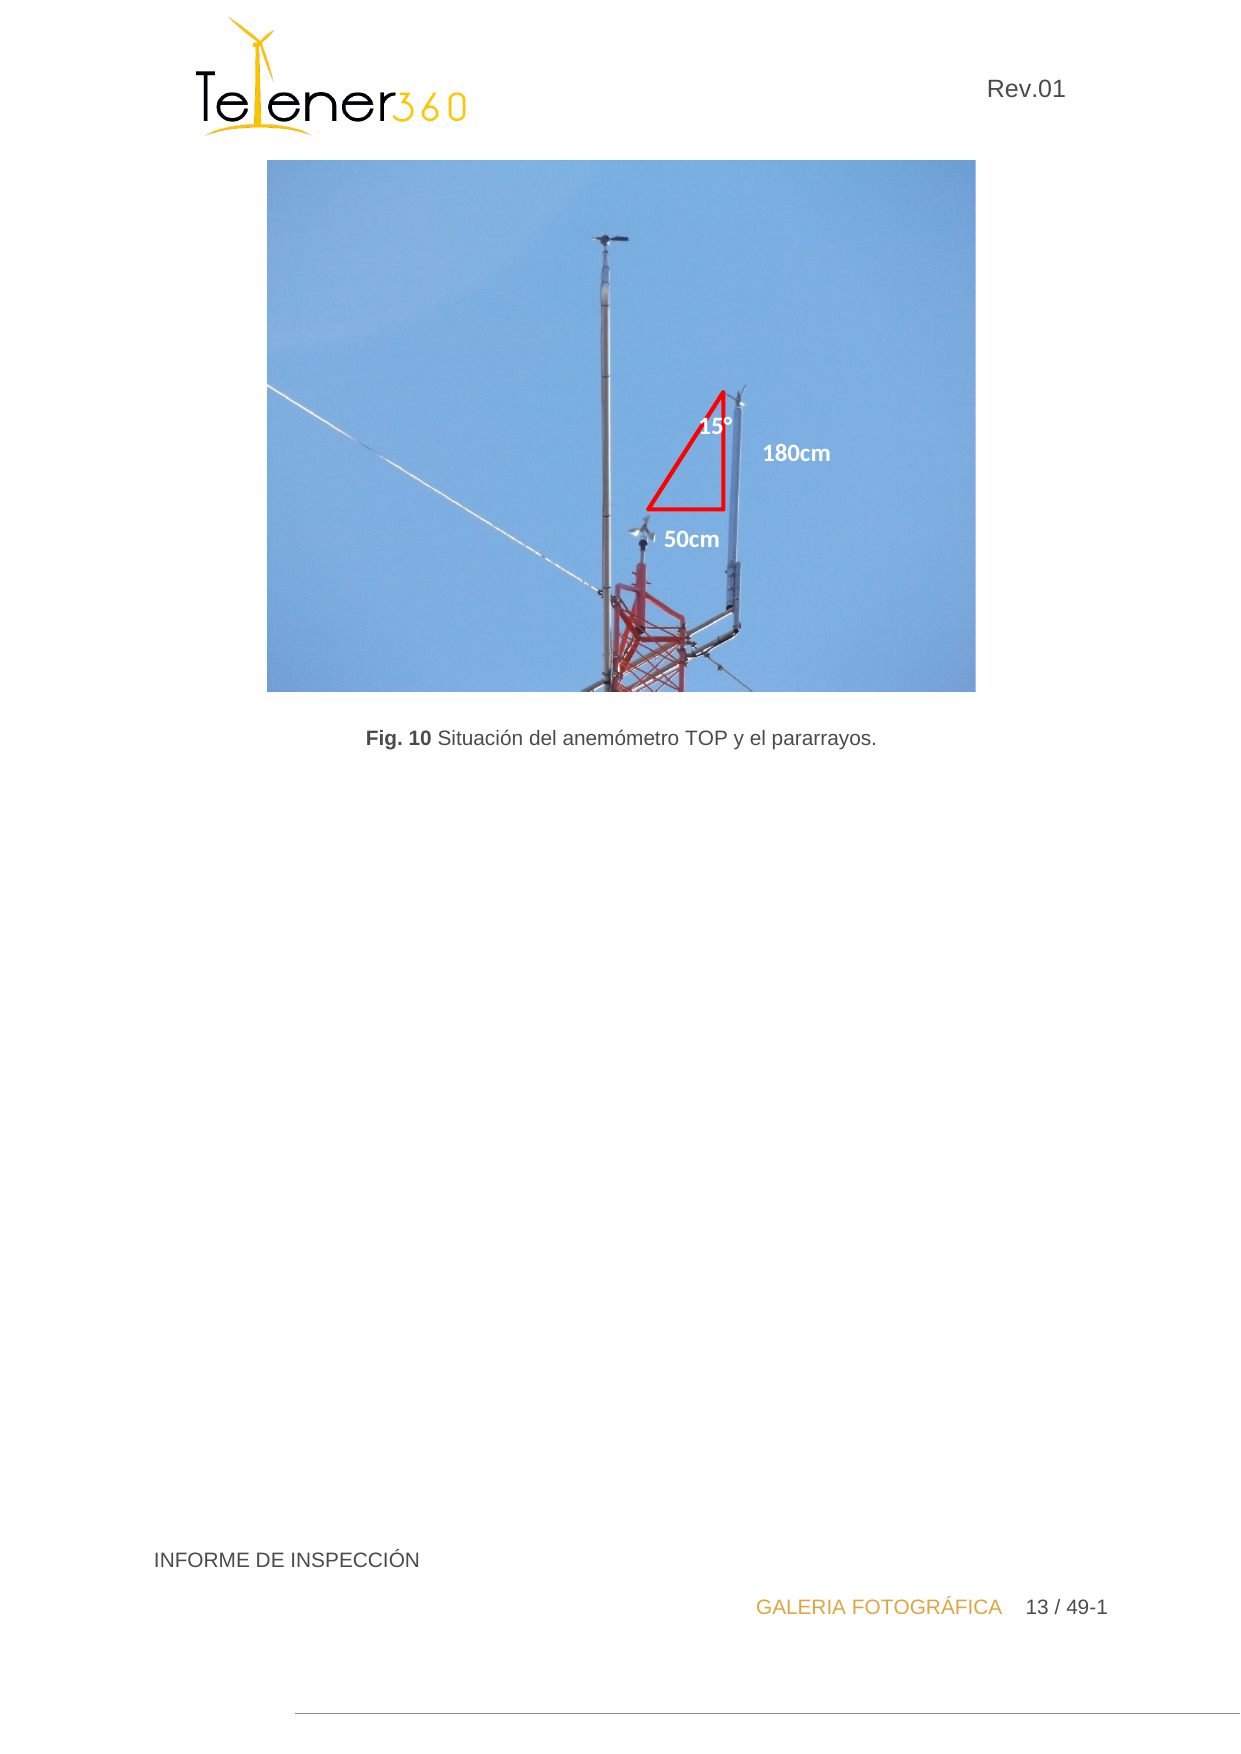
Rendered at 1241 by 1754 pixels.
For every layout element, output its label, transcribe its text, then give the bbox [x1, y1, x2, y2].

picture [147, 0, 521, 155]
text Fig. 10 Situación del anemómetro TOP y el pararrayos. [89, 726, 1154, 750]
picture [267, 160, 976, 692]
